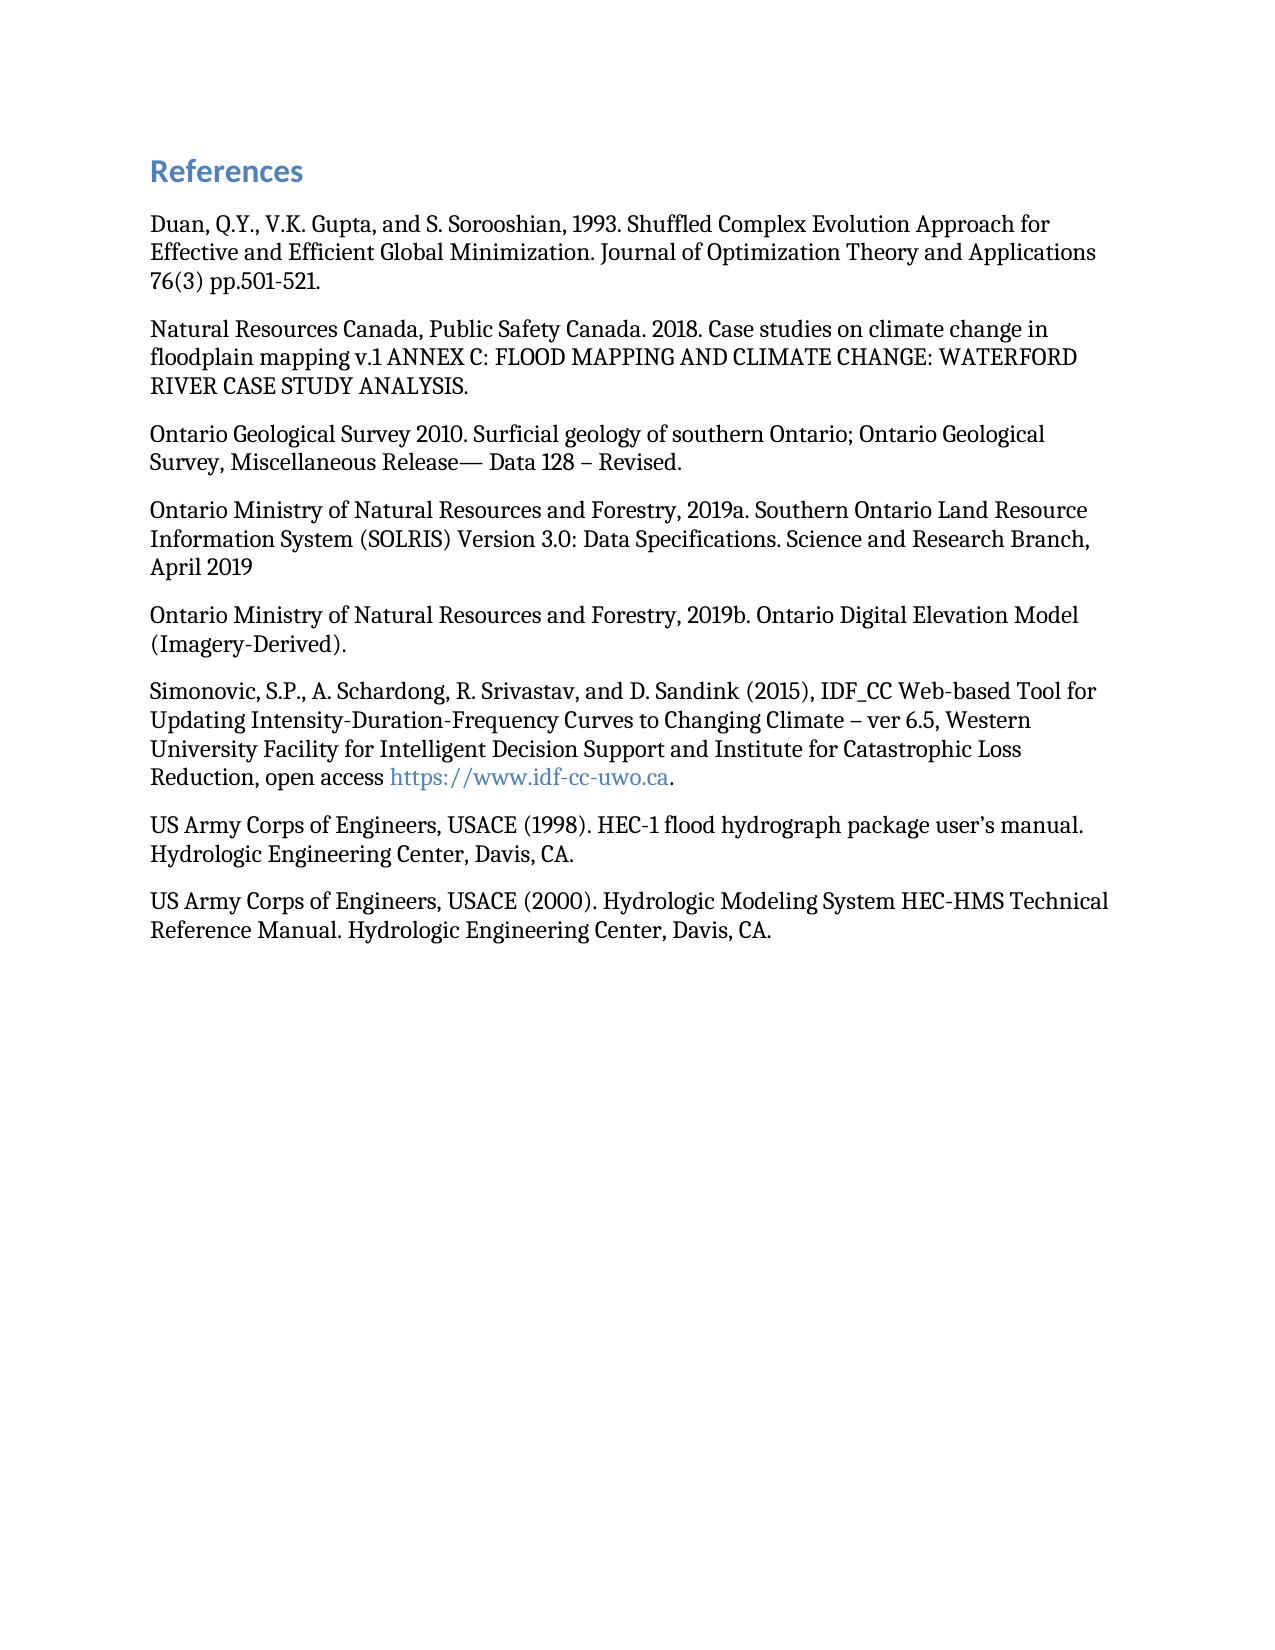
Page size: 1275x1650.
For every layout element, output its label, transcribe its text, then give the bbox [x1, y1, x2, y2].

text Ontario Ministry of Natural Resources and Forestry, 2019a. Southern Ontario Land Resource Information System (SOLRIS) Version 3.0: Data Specifications. Science and Research Branch, April 2019 [150, 496, 1125, 582]
text Ontario Geological Survey 2010. Surficial geology of southern Ontario; Ontario Geological Survey, Miscellaneous Release— Data 128 – Revised. [150, 419, 1125, 477]
text Natural Resources Canada, Public Safety Canada. 2018. Case studies on climate change in floodplain mapping v.1 ANNEX C: FLOOD MAPPING AND CLIMATE CHANGE: WATERFORD RIVER CASE STUDY ANALYSIS. [150, 314, 1125, 401]
text Ontario Ministry of Natural Resources and Forestry, 2019b. Ontario Digital Elevation Model (Imagery-Derived). [150, 601, 1125, 658]
text Duan, Q.Y., V.K. Gupta, and S. Sorooshian, 1993. Shuffled Complex Evolution Approach for Effective and Efficient Global Minimization. Journal of Optimization Theory and Applications 76(3) pp.501-521. [150, 209, 1125, 296]
subtitle References [150, 150, 1125, 191]
text US Army Corps of Engineers, USACE (2000). Hydrologic Modeling System HEC-HMS Technical Reference Manual. Hydrologic Engineering Center, Davis, CA. [150, 887, 1125, 944]
text US Army Corps of Engineers, USACE (1998). HEC-1 flood hydrograph package user’s manual. Hydrologic Engineering Center, Davis, CA. [150, 811, 1125, 868]
text Simonovic, S.P., A. Schardong, R. Srivastav, and D. Sandink (2015), IDF_CC Web-based Tool for Updating Intensity-Duration-Frequency Curves to Changing Climate – ver 6.5, Western University Facility for Intelligent Decision Support and Institute for Catastrophic Loss Reduction, open access https://www.idf-cc-uwo.ca. [150, 677, 1125, 792]
